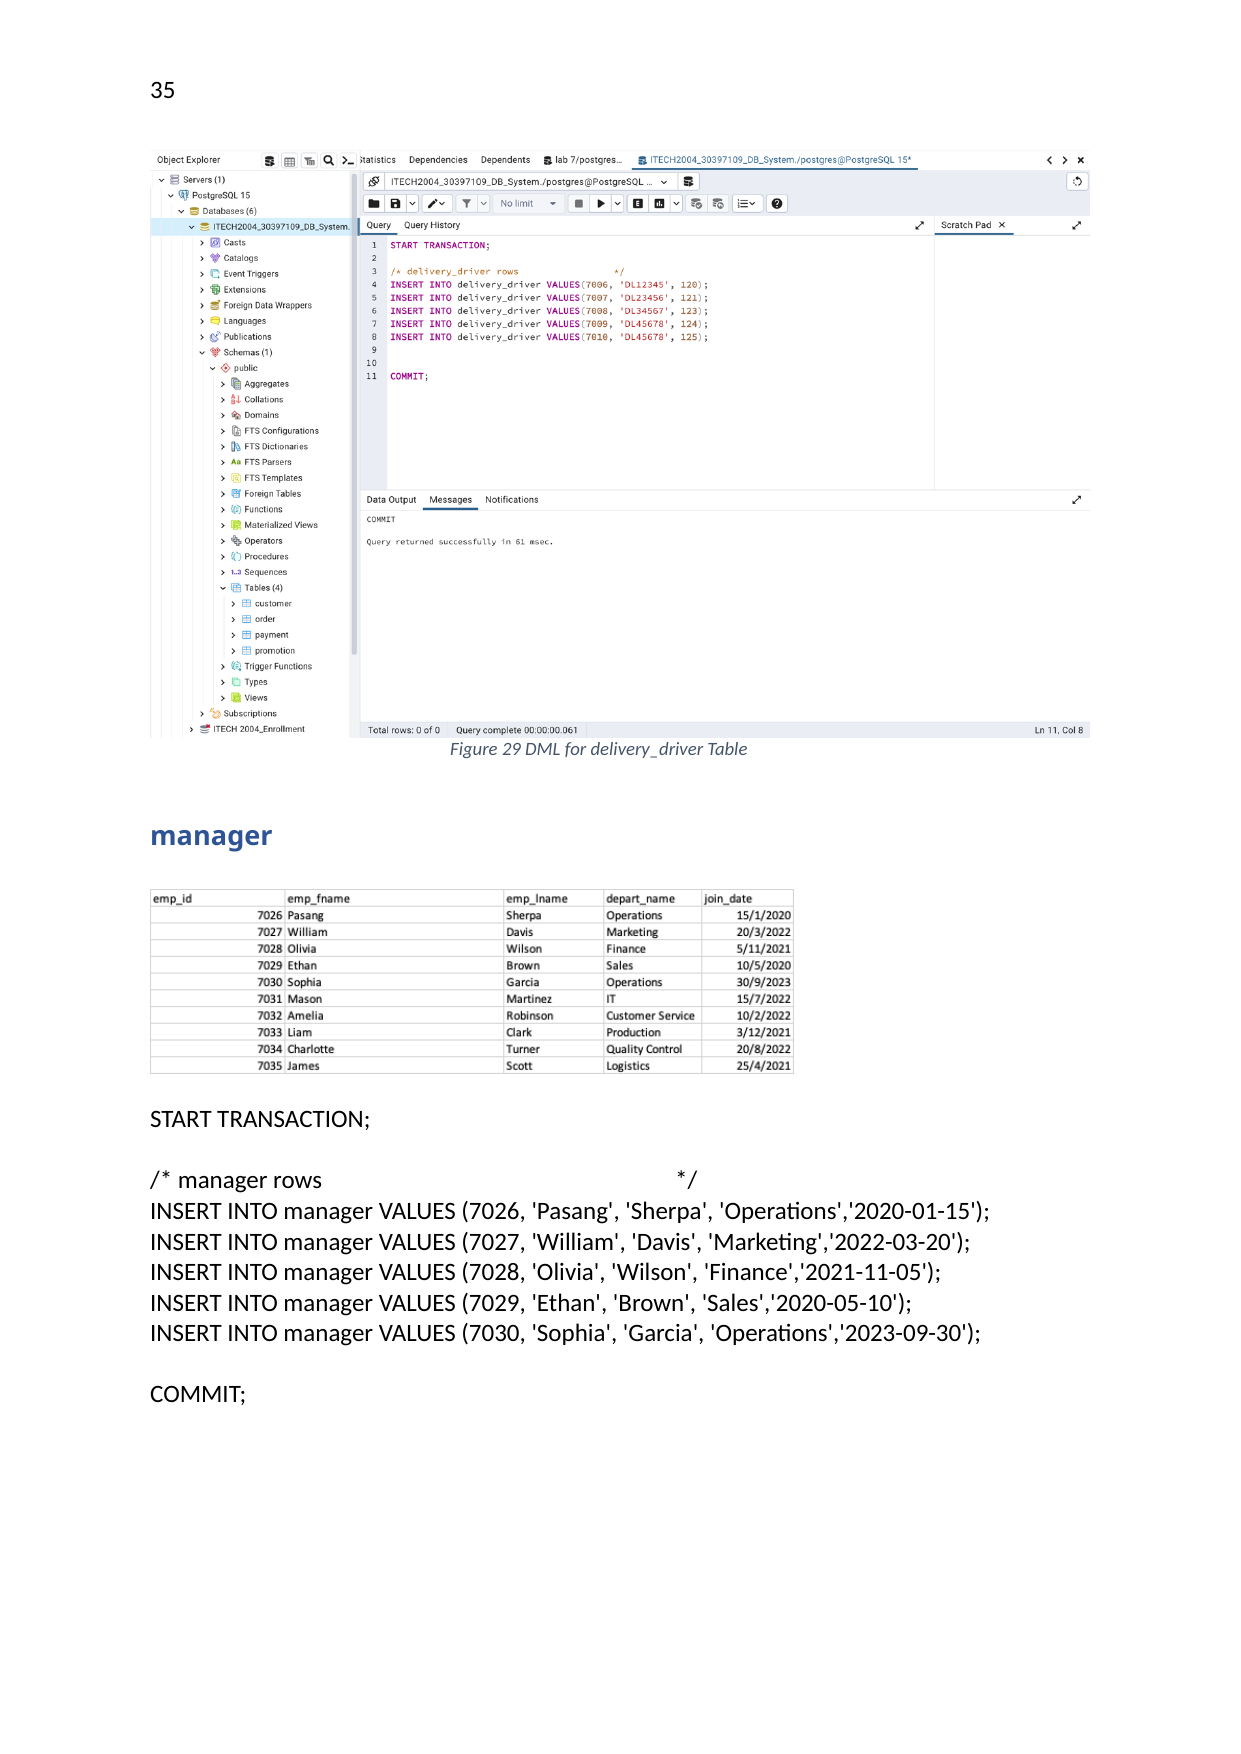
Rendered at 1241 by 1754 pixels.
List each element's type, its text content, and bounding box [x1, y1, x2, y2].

subtitle manager [150, 816, 1090, 890]
text INSERT INTO manager VALUES (7029, 'Ethan', 'Brown', 'Sales','2020-05-10'); [150, 1287, 1090, 1317]
text /* manager rows */ [150, 1165, 1090, 1195]
text COMMIT; [150, 1378, 1090, 1409]
text INSERT INTO manager VALUES (7030, 'Sophia', 'Garcia', 'Operations','2023-09-30'); [150, 1317, 1090, 1348]
picture [150, 889, 794, 1074]
text Figure 29 DML for delivery_driver Table [150, 738, 1090, 761]
text START TRANSACTION; [150, 1104, 1090, 1134]
text INSERT INTO manager VALUES (7027, 'William', 'Davis', 'Marketing','2022-03-20'); [150, 1226, 1090, 1256]
text INSERT INTO manager VALUES (7026, 'Pasang', 'Sherpa', 'Operations','2020-01-15'); [150, 1195, 1090, 1226]
picture [150, 150, 1091, 738]
text INSERT INTO manager VALUES (7028, 'Olivia', 'Wilson', 'Finance','2021-11-05'); [150, 1256, 1090, 1287]
